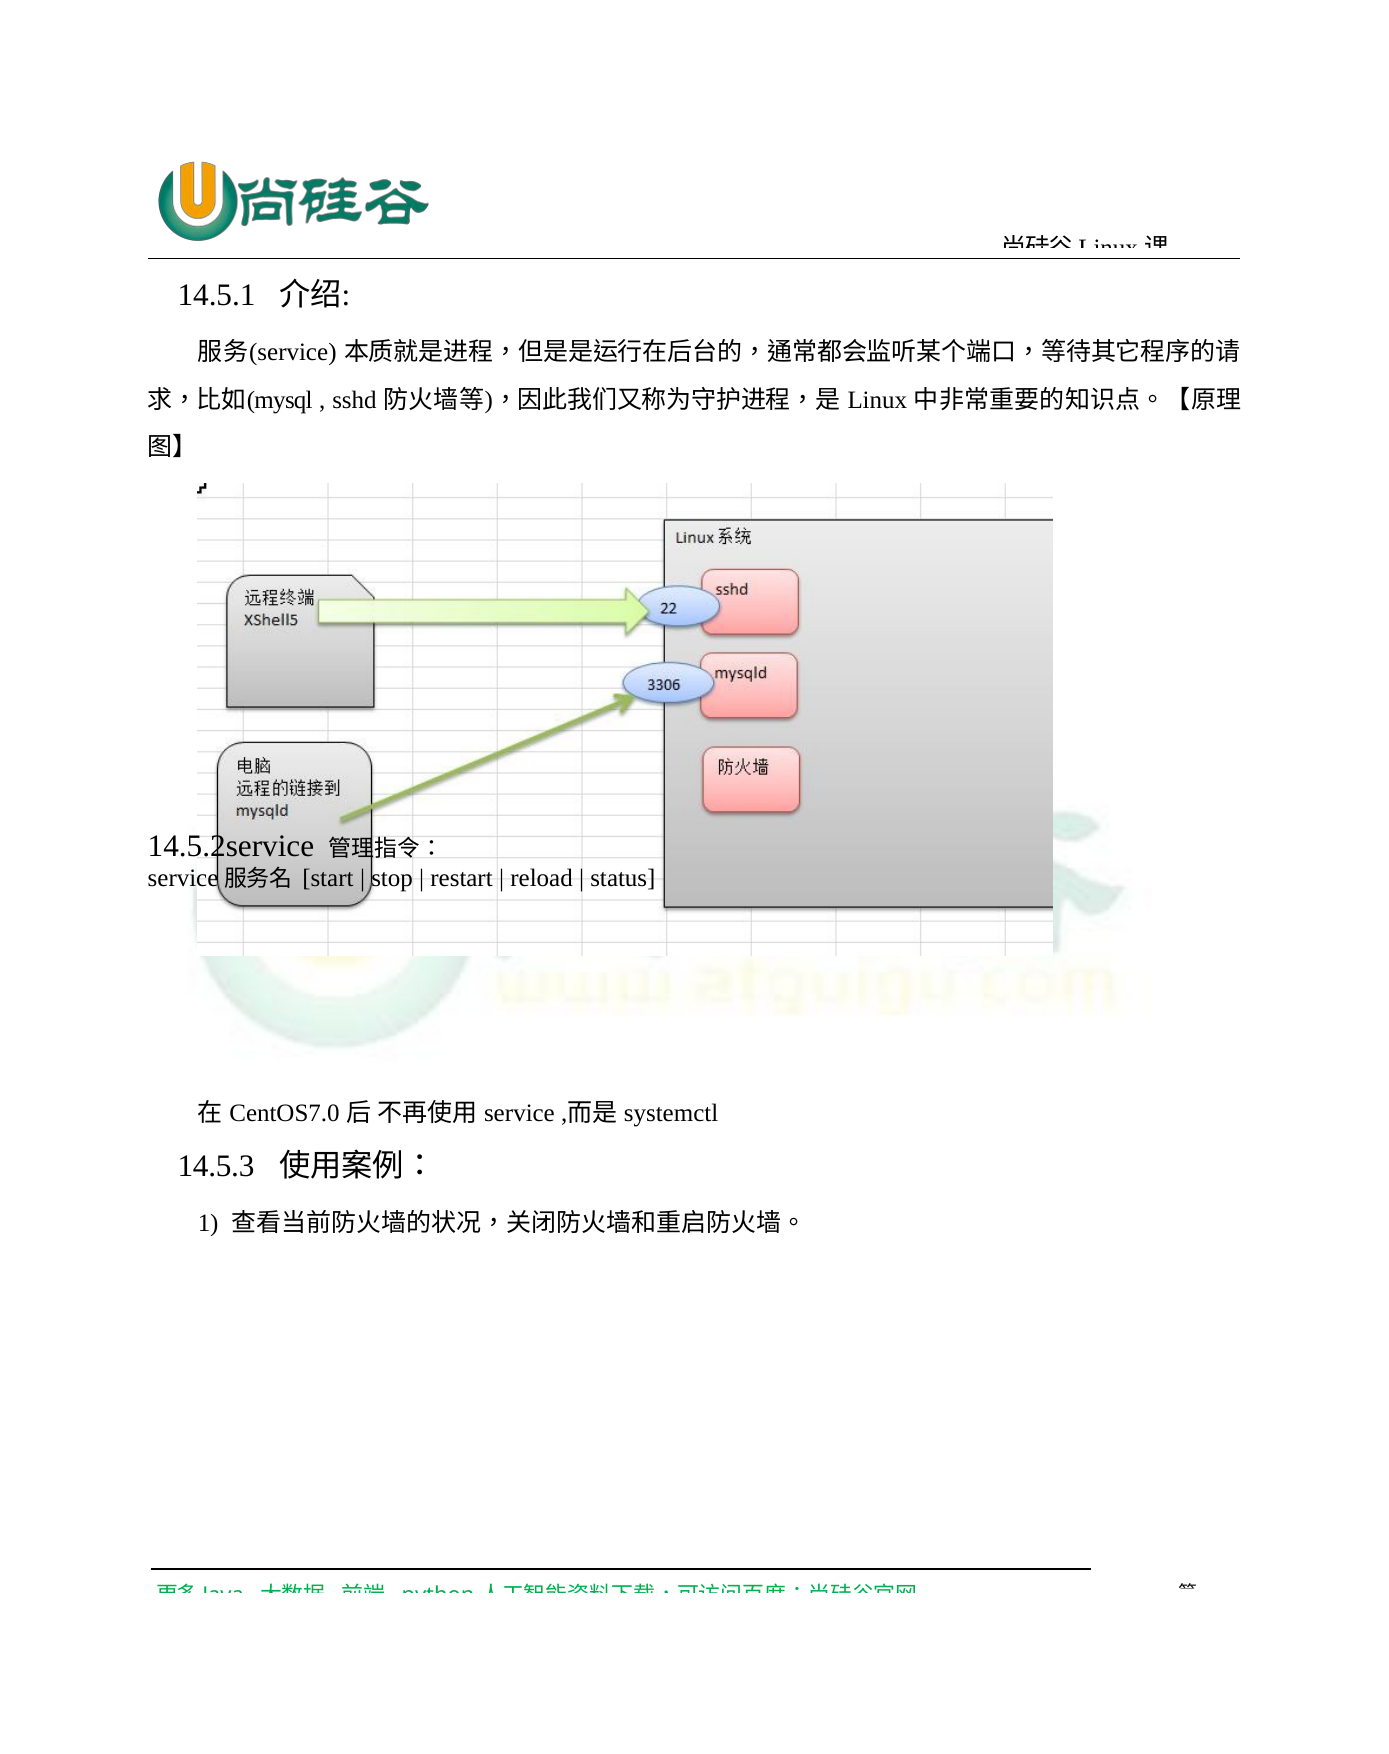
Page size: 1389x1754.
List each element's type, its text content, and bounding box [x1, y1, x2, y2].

list 查看当前防火墙的状况，关闭防火墙和重启防火墙。 [198, 1205, 1253, 1239]
text 在 CentOS7.0 后 不再使用 service ,而是 systemctl [198, 476, 1253, 1126]
picture [147, 483, 198, 1089]
subtitle 14.5.1 介绍: [177, 272, 1253, 315]
subtitle 使用案例： [177, 1143, 1253, 1186]
text 服务(service) 本质就是进程，但是是运行在后台的，通常都会监听某个端口，等待其它程序的请求，比如(mysql , sshd 防火墙等)，因此我们又称为守护进程，是 Linux 中非常重要的知识点。【原理图】 [148, 334, 1242, 463]
picture [147, 153, 436, 249]
picture [190, 838, 198, 845]
